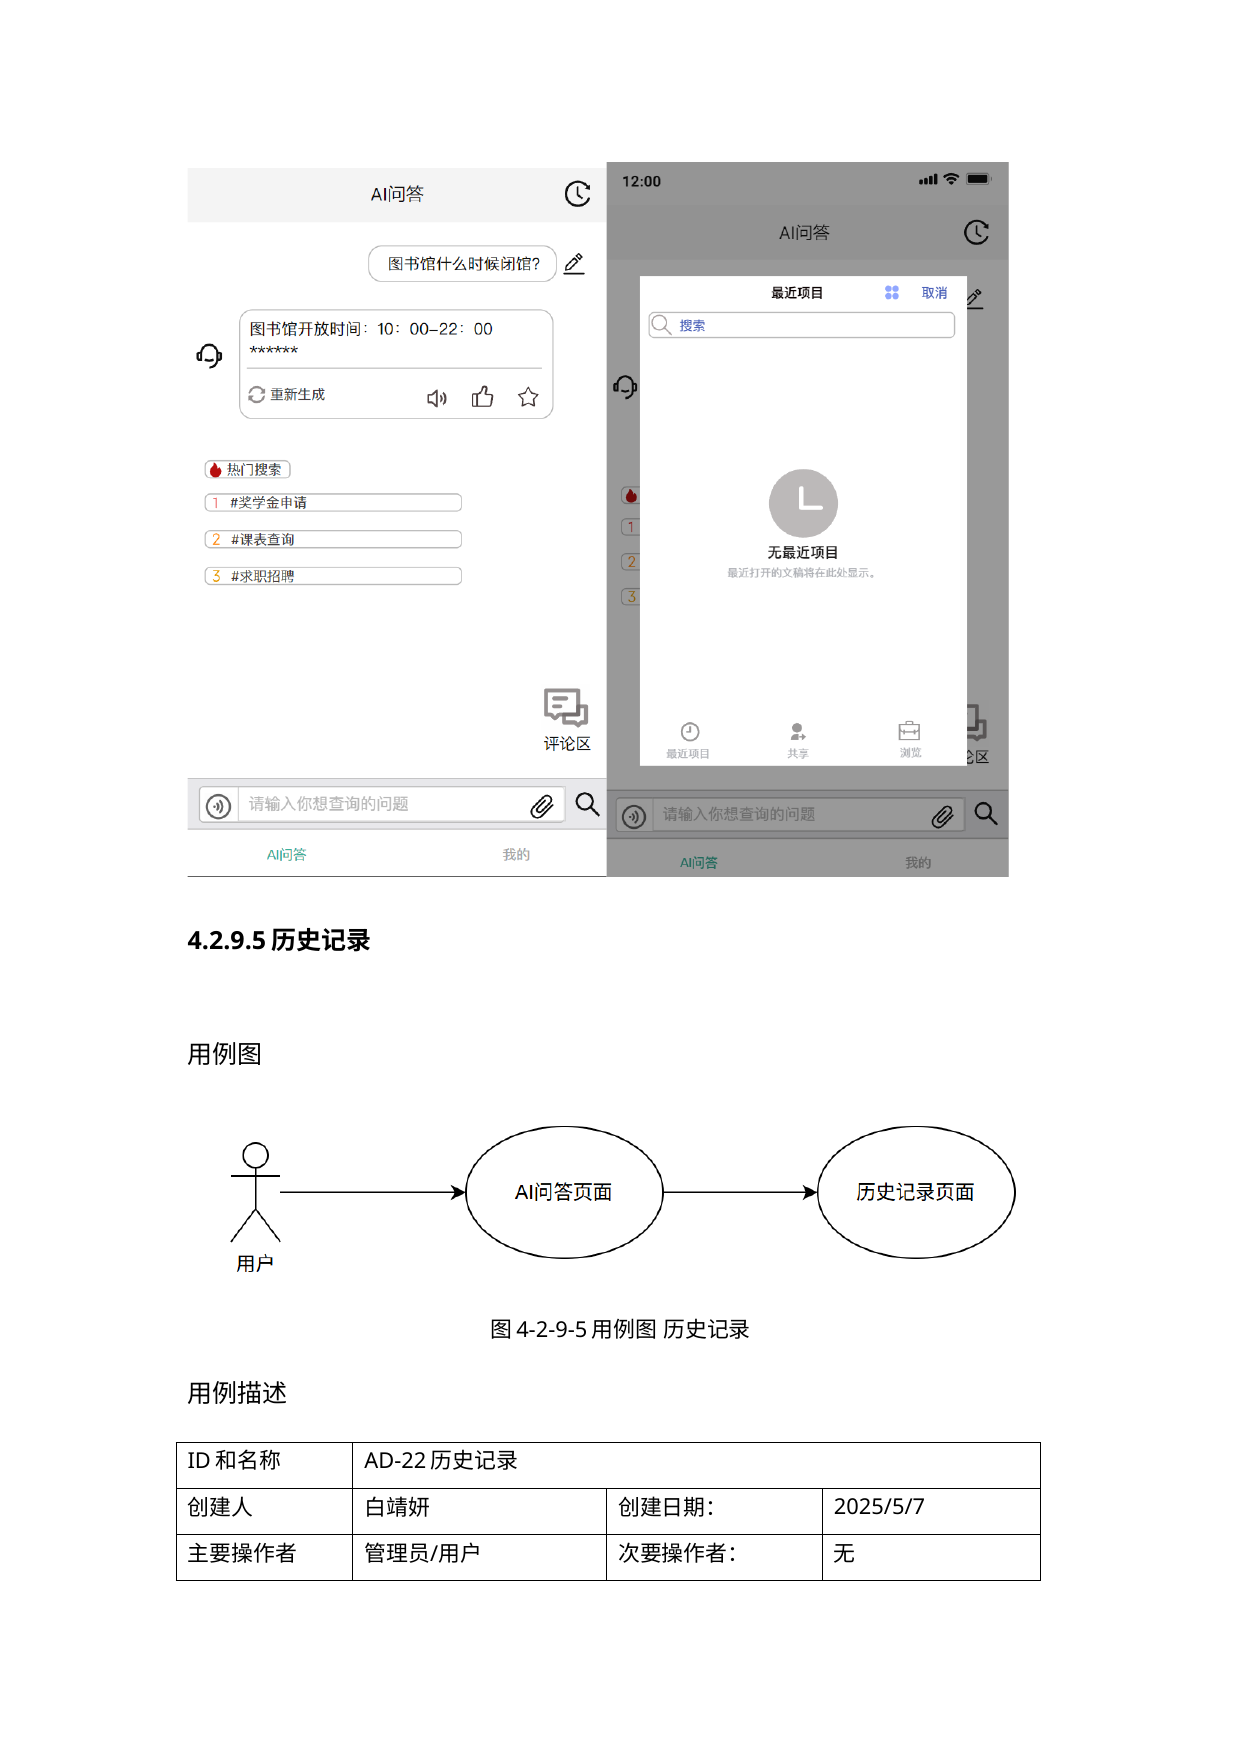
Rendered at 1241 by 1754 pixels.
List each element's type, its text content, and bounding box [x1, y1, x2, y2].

table_cell 次要操作者： [607, 1535, 822, 1580]
table_header AD-22历史记录 [353, 1443, 1040, 1488]
text 4.2.9.5历史记录 [187, 906, 1053, 971]
table_cell 管理员/用户 [353, 1535, 606, 1580]
picture [187, 1103, 1053, 1276]
table_cell 主要操作者 [177, 1535, 352, 1580]
text 用例图 [187, 1022, 1053, 1087]
table_cell 无 [823, 1535, 1040, 1580]
text 图4-2-9-5用例图 历史记录 [187, 1312, 1053, 1344]
text 用例描述 [187, 1360, 1053, 1425]
table_cell 创建日期： [607, 1489, 822, 1534]
picture [187, 162, 1009, 877]
table_cell 白靖妍 [353, 1489, 606, 1534]
table_cell 2025/5/7 [823, 1489, 1040, 1534]
table_cell 创建人 [177, 1489, 352, 1534]
table_header ID和名称 [177, 1443, 352, 1488]
